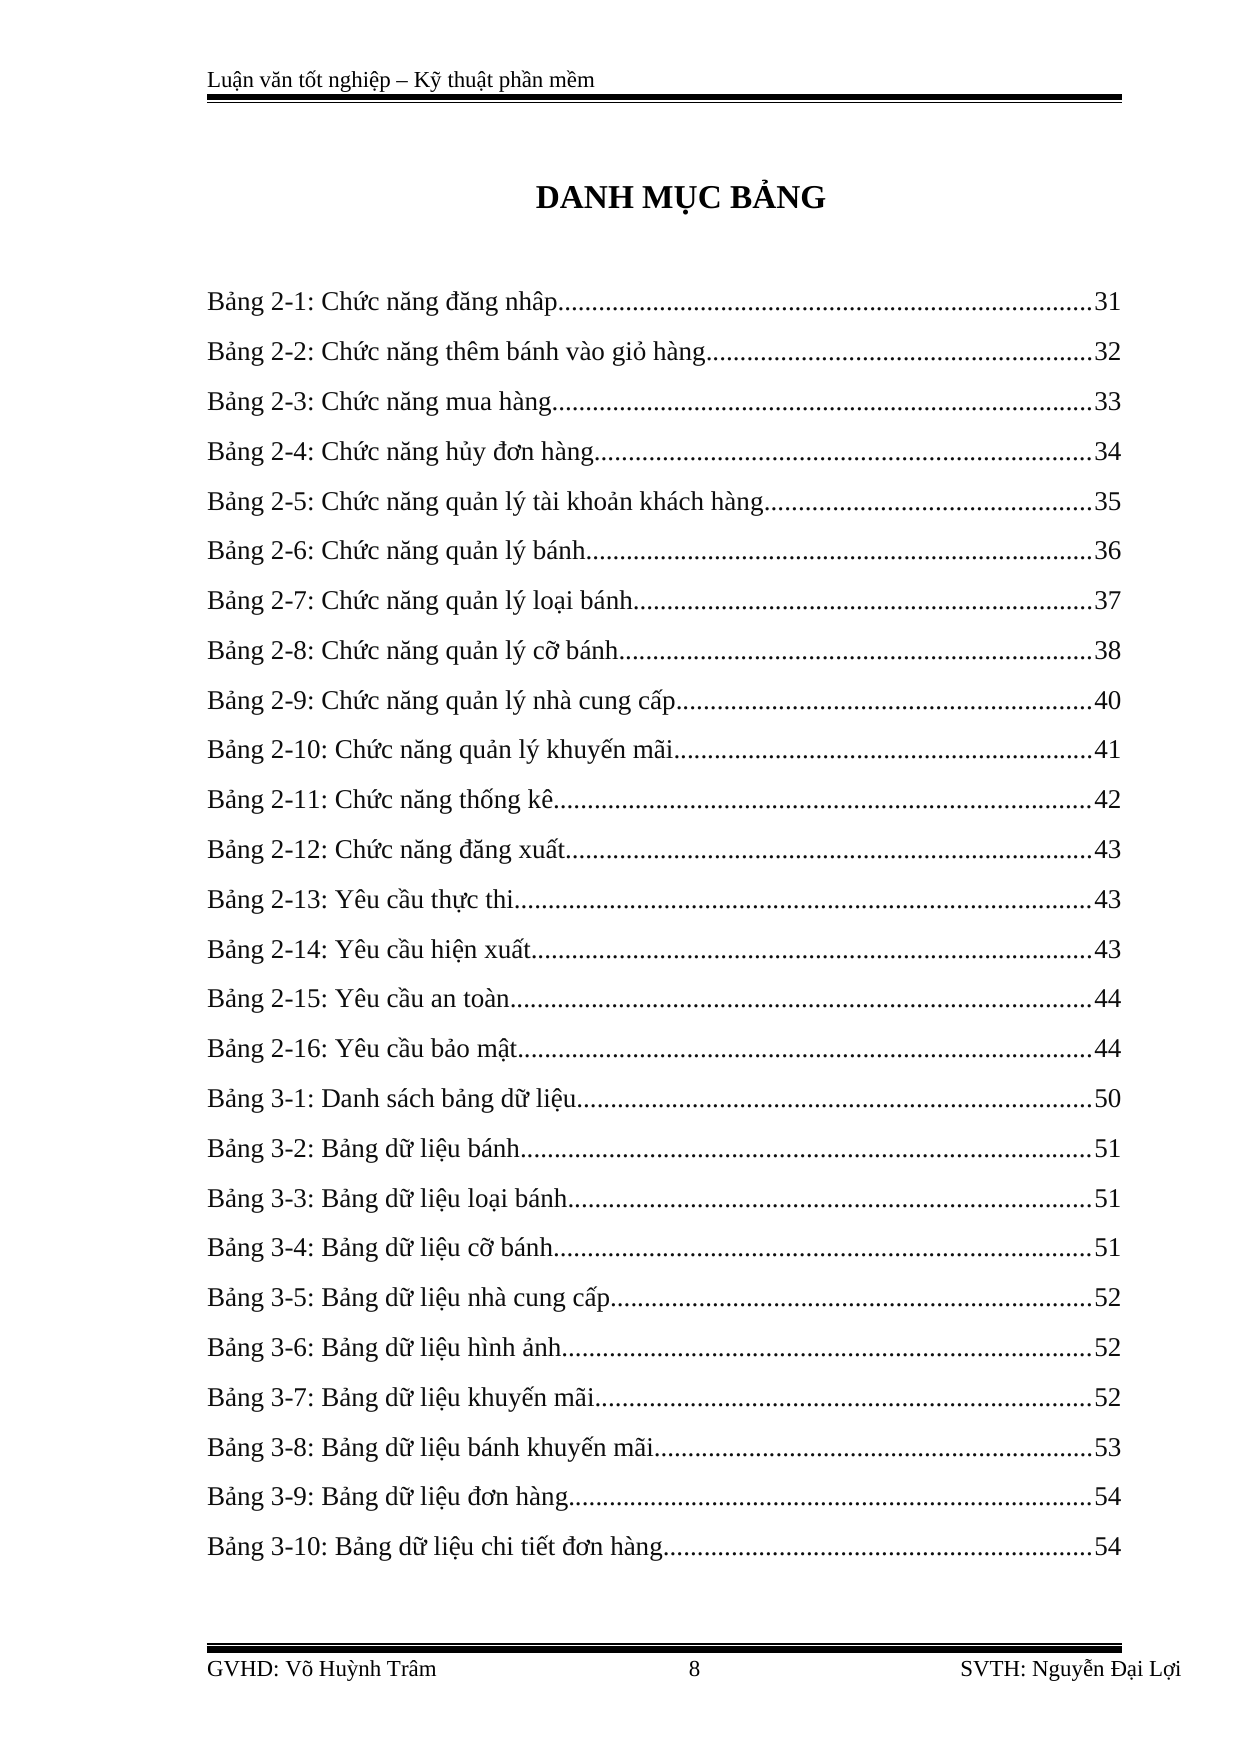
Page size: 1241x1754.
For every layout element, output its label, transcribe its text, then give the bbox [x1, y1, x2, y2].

text Bảng 3-5: Bảng dữ liệu nhà cung cấp 52 [207, 1281, 1122, 1312]
text Bảng 2-12: Chức năng đăng xuất 43 [207, 833, 1122, 864]
text Bảng 2-1: Chức năng đăng nhâp 31 [207, 285, 1122, 317]
text Bảng 3-8: Bảng dữ liệu bánh khuyến mãi 53 [207, 1431, 1122, 1462]
text Bảng 3-7: Bảng dữ liệu khuyến mãi 52 [207, 1381, 1122, 1412]
text Bảng 3-3: Bảng dữ liệu loại bánh 51 [207, 1182, 1122, 1213]
text Bảng 2-14: Yêu cầu hiện xuất 43 [207, 933, 1122, 964]
text Bảng 3-10: Bảng dữ liệu chi tiết đơn hàng 54 [207, 1530, 1122, 1561]
text Bảng 2-2: Chức năng thêm bánh vào giỏ hàng 32 [207, 335, 1122, 366]
text Bảng 3-4: Bảng dữ liệu cỡ bánh 51 [207, 1231, 1122, 1263]
text Bảng 2-6: Chức năng quản lý bánh 36 [207, 534, 1122, 566]
text Bảng 2-13: Yêu cầu thực thi 43 [207, 883, 1122, 914]
text Bảng 2-4: Chức năng hủy đơn hàng 34 [207, 435, 1122, 466]
text Bảng 2-7: Chức năng quản lý loại bánh 37 [207, 584, 1122, 615]
subtitle DANH MỤC BẢNG [207, 177, 1122, 216]
text Bảng 3-1: Danh sách bảng dữ liệu 50 [207, 1082, 1122, 1113]
text Bảng 3-2: Bảng dữ liệu bánh 51 [207, 1132, 1122, 1163]
text Bảng 2-3: Chức năng mua hàng 33 [207, 385, 1122, 416]
text Bảng 3-9: Bảng dữ liệu đơn hàng 54 [207, 1480, 1122, 1512]
text Bảng 3-6: Bảng dữ liệu hình ảnh 52 [207, 1331, 1122, 1362]
text Bảng 2-16: Yêu cầu bảo mật 44 [207, 1032, 1122, 1063]
text Bảng 2-9: Chức năng quản lý nhà cung cấp 40 [207, 684, 1122, 715]
text Bảng 2-5: Chức năng quản lý tài khoản khách hàng 35 [207, 484, 1122, 516]
text Bảng 2-10: Chức năng quản lý khuyến mãi 41 [207, 733, 1122, 765]
text Bảng 2-11: Chức năng thống kê 42 [207, 783, 1122, 814]
text Bảng 2-15: Yêu cầu an toàn 44 [207, 982, 1122, 1014]
text Bảng 2-8: Chức năng quản lý cỡ bánh 38 [207, 634, 1122, 665]
